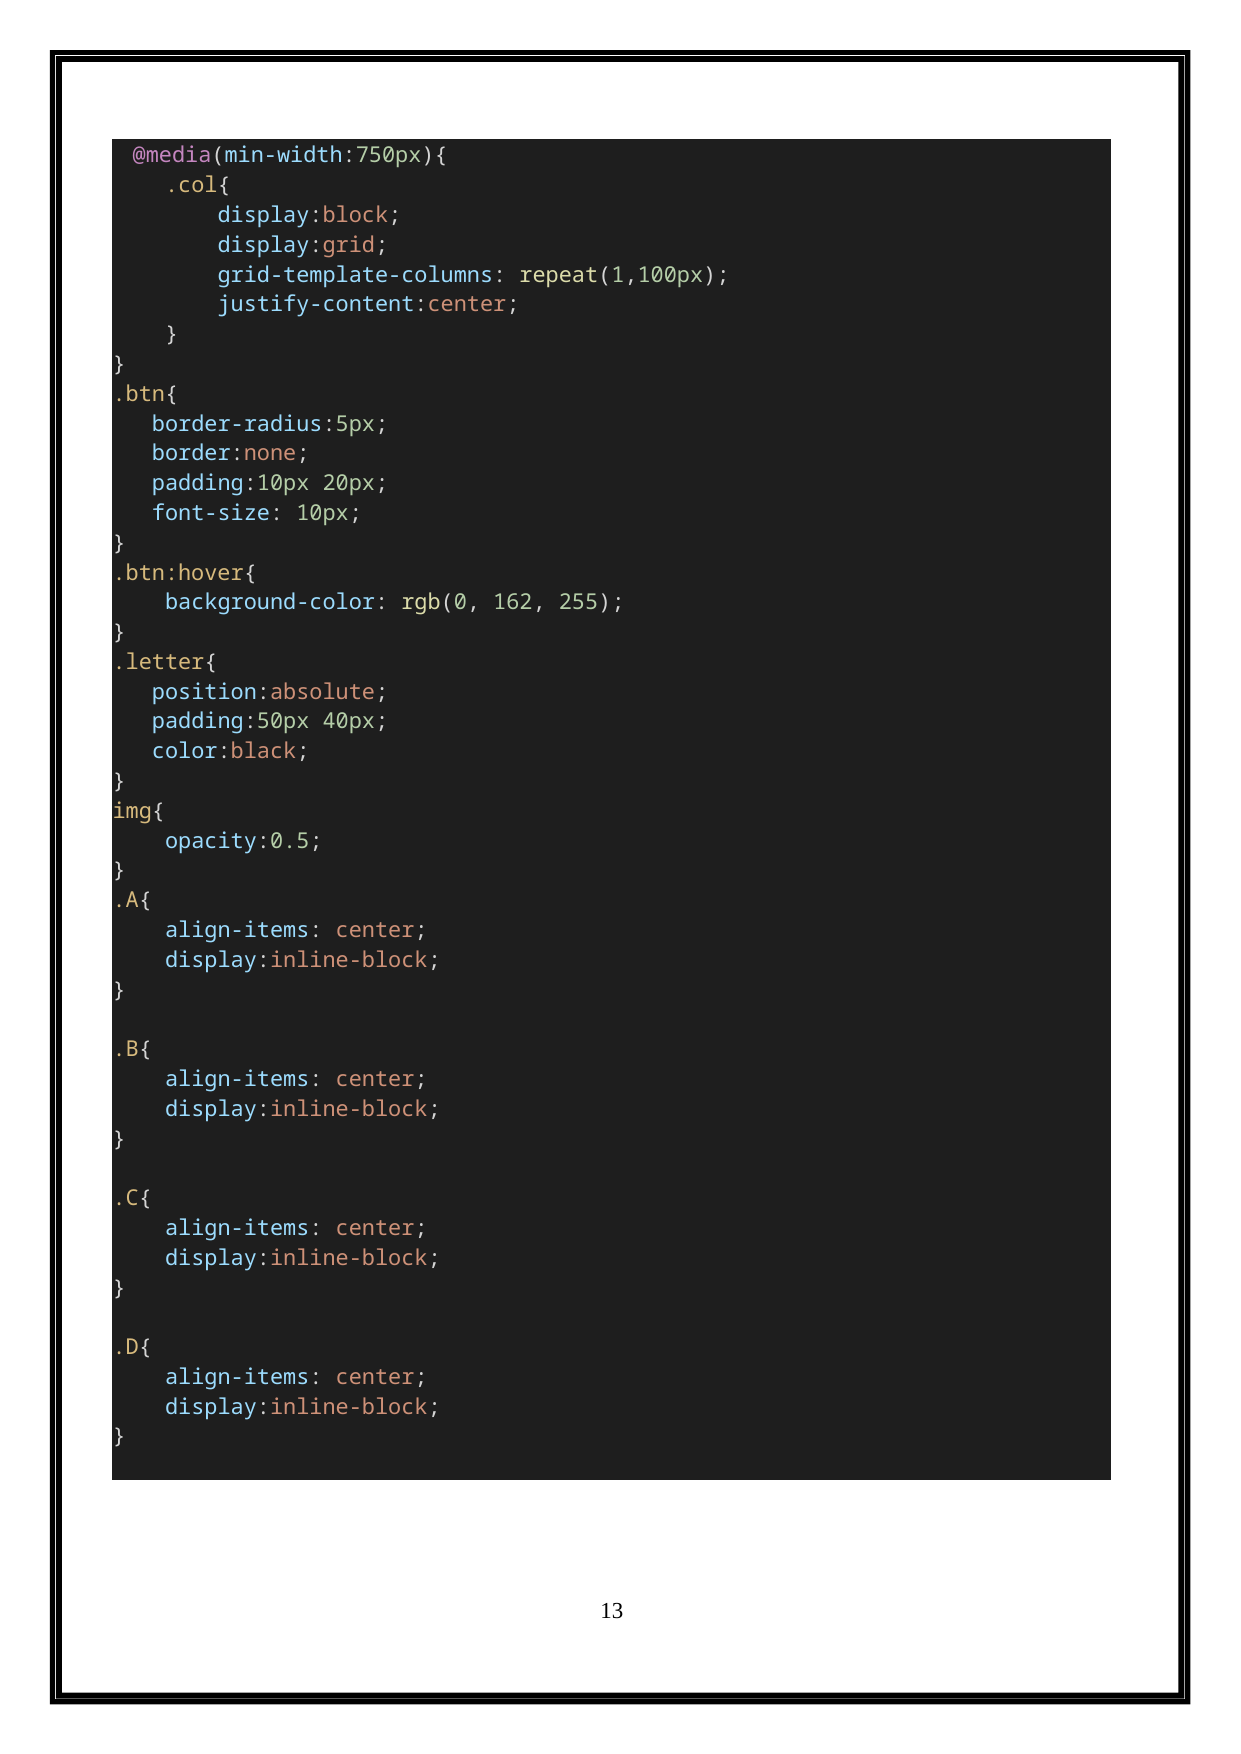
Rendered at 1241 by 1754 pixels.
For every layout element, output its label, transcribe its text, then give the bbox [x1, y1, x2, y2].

text } [112, 1122, 1111, 1152]
text } [112, 348, 1111, 378]
text display:grid; [112, 229, 1111, 258]
text .col{ [112, 169, 1111, 199]
text .A{ [112, 884, 1111, 914]
text .C{ [112, 1182, 1111, 1212]
text } [112, 1271, 1111, 1301]
text display:inline-block; [112, 944, 1111, 973]
text .B{ [112, 1033, 1111, 1063]
text } [112, 527, 1111, 556]
text } [112, 973, 1111, 1003]
text opacity:0.5; [112, 824, 1111, 854]
text @media(min-width:750px){ [112, 139, 1111, 169]
text display:inline-block; [112, 1242, 1111, 1271]
text border:none; [112, 437, 1111, 467]
text justify-content:center; [112, 288, 1111, 318]
text display:block; [112, 199, 1111, 229]
text } [112, 854, 1111, 884]
text align-items: center; [112, 914, 1111, 944]
text } [112, 616, 1111, 646]
text position:absolute; [112, 676, 1111, 705]
text .letter{ [112, 646, 1111, 676]
text display:inline-block; [112, 1391, 1111, 1420]
text .btn:hover{ [112, 556, 1111, 586]
text align-items: center; [112, 1063, 1111, 1093]
text font-size: 10px; [112, 497, 1111, 527]
text color:black; [112, 735, 1111, 765]
text img{ [112, 795, 1111, 824]
text display:inline-block; [112, 1093, 1111, 1122]
text background-color: rgb(0, 162, 255); [112, 586, 1111, 616]
text } [112, 318, 1111, 348]
text align-items: center; [112, 1361, 1111, 1391]
text grid-template-columns: repeat(1,100px); [112, 258, 1111, 288]
text padding:10px 20px; [112, 467, 1111, 497]
text } [112, 765, 1111, 795]
text border-radius:5px; [112, 407, 1111, 437]
text } [112, 1420, 1111, 1450]
text align-items: center; [112, 1212, 1111, 1242]
text .btn{ [112, 378, 1111, 407]
text .D{ [112, 1331, 1111, 1361]
text padding:50px 40px; [112, 705, 1111, 735]
